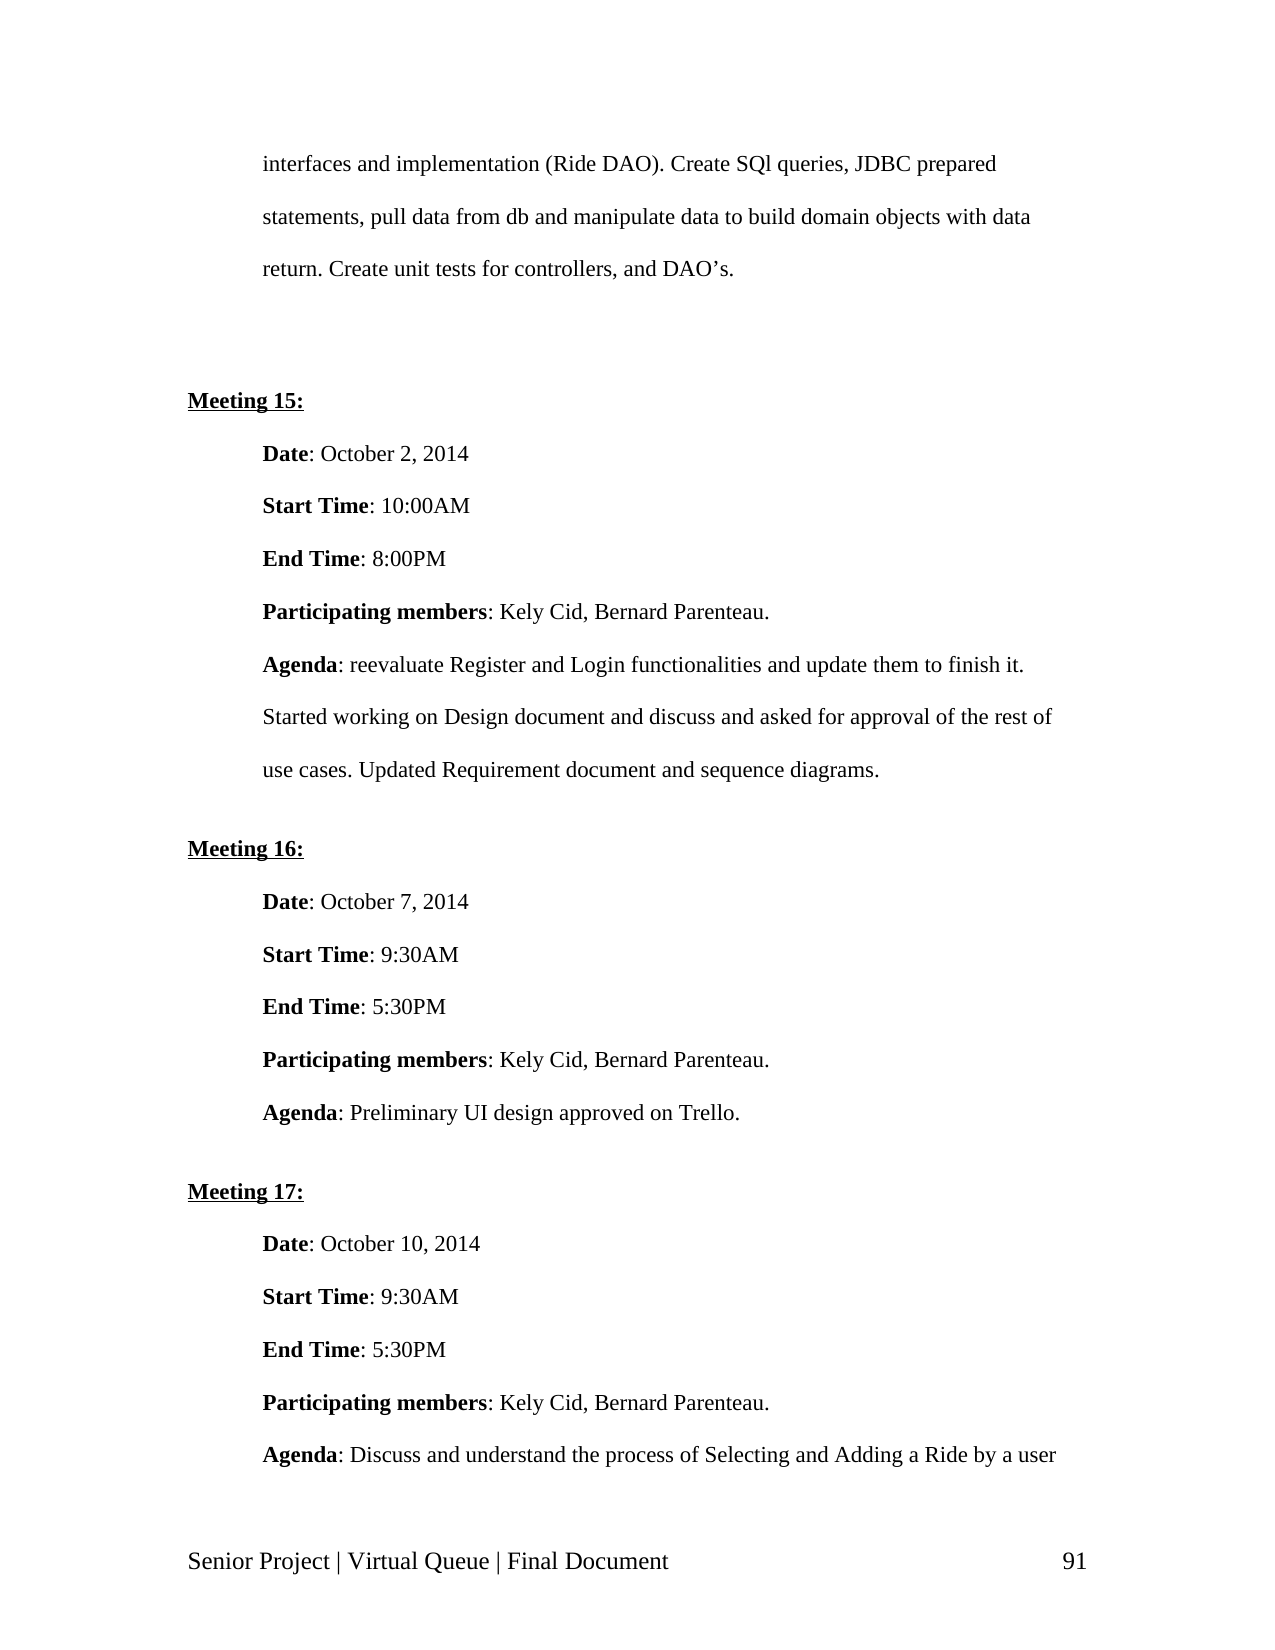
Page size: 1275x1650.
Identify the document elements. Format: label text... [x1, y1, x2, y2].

text Participating members: Kely Cid, Bernard Parenteau. [262, 1389, 1087, 1415]
text Agenda: Preliminary UI design approved on Trello. [262, 1099, 1087, 1125]
text Meeting 17: [187, 1178, 1087, 1204]
text End Time: 5:30PM [262, 993, 1087, 1020]
text Participating members: Kely Cid, Bernard Parenteau. [262, 1046, 1087, 1072]
text Meeting 16: [187, 835, 1087, 862]
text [262, 150, 1087, 282]
text Start Time: 10:00AM [262, 493, 1087, 519]
text End Time: 8:00PM [262, 545, 1087, 572]
text Date: October 2, 2014 [262, 440, 1087, 466]
text Start Time: 9:30AM [262, 1283, 1087, 1309]
text End Time: 5:30PM [262, 1336, 1087, 1362]
text Date: October 7, 2014 [262, 888, 1087, 914]
text Date: October 10, 2014 [262, 1231, 1087, 1257]
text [262, 1441, 1087, 1468]
text Meeting 15: [187, 387, 1087, 413]
text Start Time: 9:30AM [262, 941, 1087, 967]
text Agenda: reevaluate Register and Login functionalities and update them to finish it. Started working on Design document and discuss and asked for approval of the rest of use cases. Updated Requirement document and sequence diagrams. [262, 651, 1087, 782]
text Participating members: Kely Cid, Bernard Parenteau. [262, 598, 1087, 624]
